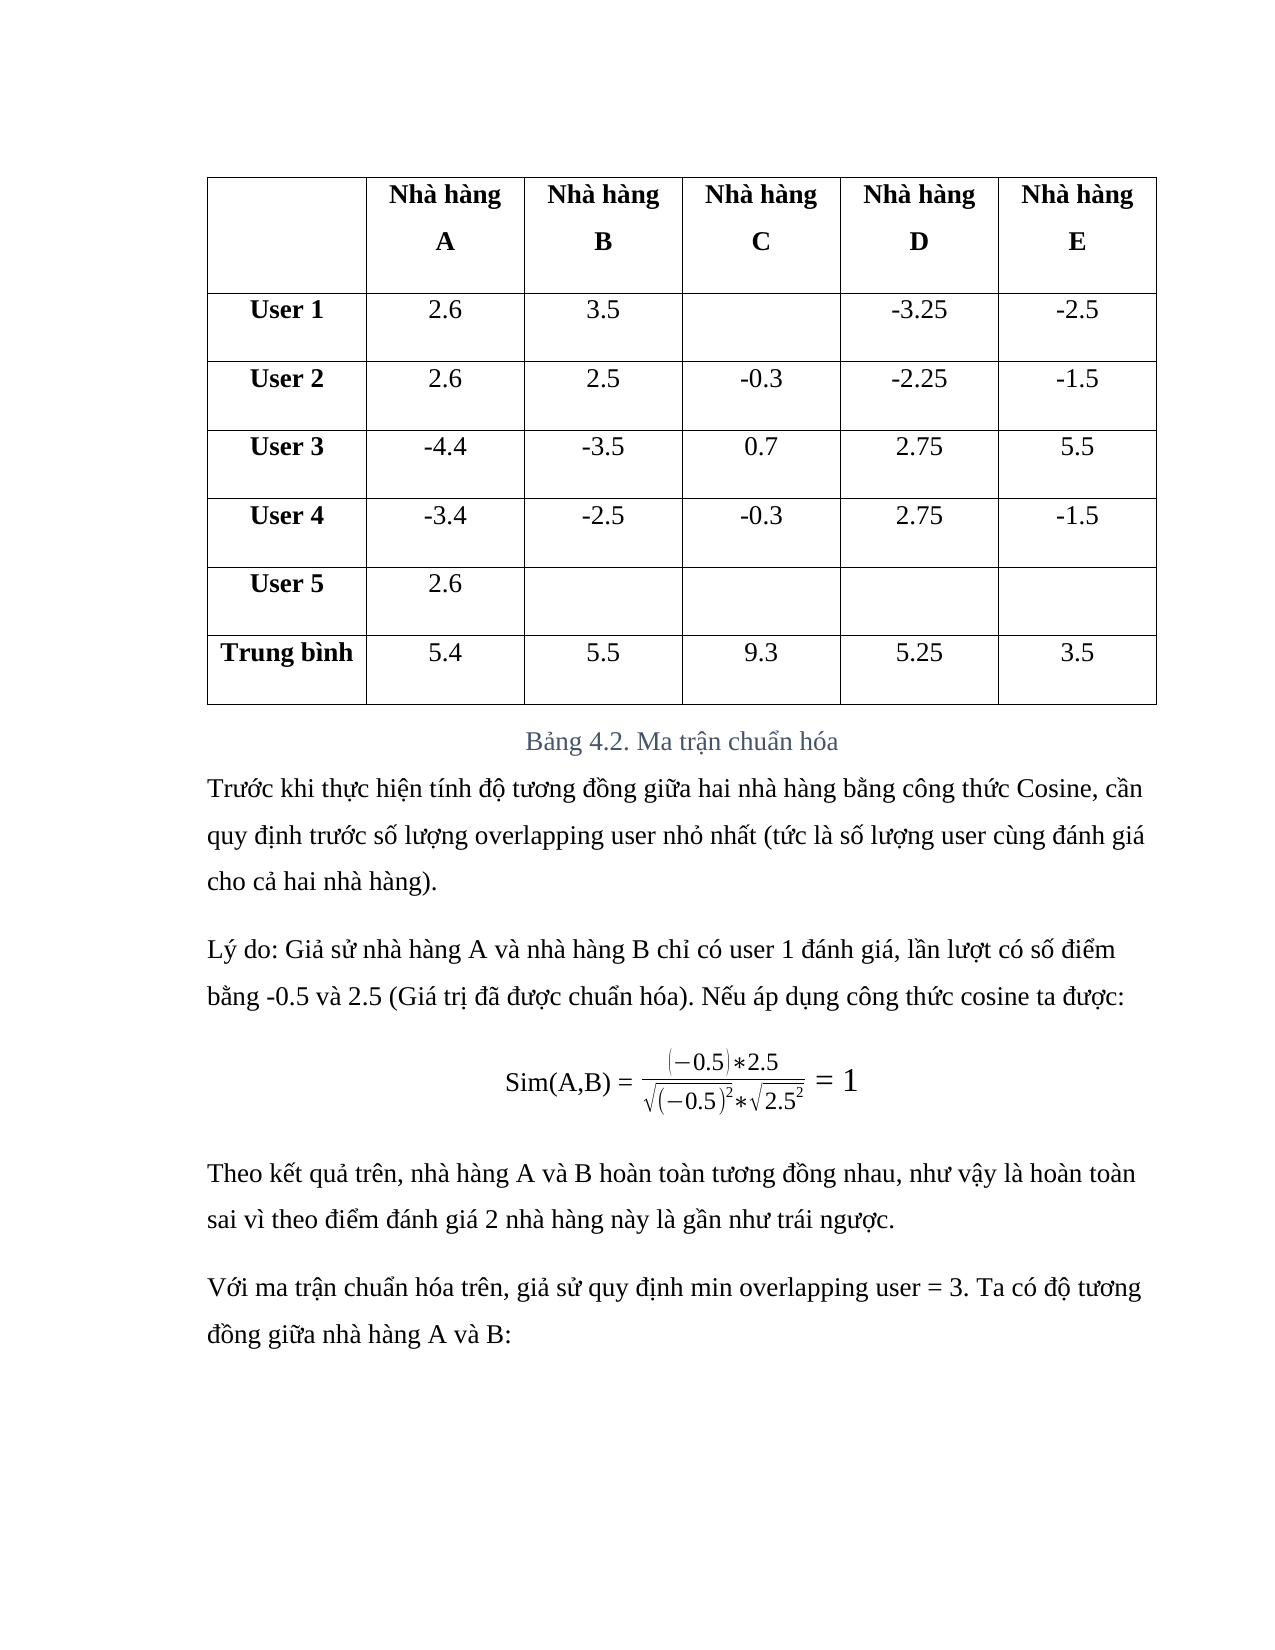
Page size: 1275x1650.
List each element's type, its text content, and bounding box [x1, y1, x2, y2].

table_cell 2.75 [841, 431, 998, 498]
table_cell User 1 [208, 294, 366, 361]
text Sim(A,B) = = 1 [207, 1047, 1157, 1117]
table_cell 5.5 [525, 636, 682, 704]
text Bảng 4.2. Ma trận chuẩn hóa [207, 726, 1157, 757]
table_cell User 3 [208, 431, 366, 498]
table_cell -2.25 [841, 362, 998, 429]
table_cell -1.5 [999, 499, 1156, 567]
table_cell 5.4 [367, 636, 524, 704]
table_cell 3.5 [999, 636, 1156, 704]
text Trước khi thực hiện tính độ tương đồng giữa hai nhà hàng bằng công thức Cosine, cần quy định trước số lượng overlapping user nhỏ nhất (tức là số lượng user cùng đánh giá cho cả hai nhà hàng). [207, 772, 1157, 897]
table_cell [525, 568, 682, 635]
table_cell 2.6 [367, 294, 524, 361]
table_cell 2.6 [367, 362, 524, 429]
text Theo kết quả trên, nhà hàng A và B hoàn toàn tương đồng nhau, như vậy là hoàn toàn sai vì theo điểm đánh giá 2 nhà hàng này là gần như trái ngược. [207, 1157, 1157, 1235]
table_cell 2.75 [841, 499, 998, 567]
table_cell Trung bình [208, 636, 366, 704]
table_cell -4.4 [367, 431, 524, 498]
table_cell 9.3 [683, 636, 840, 704]
table_header Nhà hàng C [683, 178, 840, 292]
table_cell -2.5 [999, 294, 1156, 361]
table_header Nhà hàng E [999, 178, 1156, 292]
table_cell [683, 294, 840, 361]
table_cell -0.3 [683, 499, 840, 567]
table_cell 5.25 [841, 636, 998, 704]
table_cell 2.6 [367, 568, 524, 635]
table_cell 0.7 [683, 431, 840, 498]
table_header Nhà hàng A [367, 178, 524, 292]
table_cell -1.5 [999, 362, 1156, 429]
table_cell 3.5 [525, 294, 682, 361]
table_header Nhà hàng D [841, 178, 998, 292]
table_cell [683, 568, 840, 635]
text Với ma trận chuẩn hóa trên, giả sử quy định min overlapping user = 3. Ta có độ tương đồng giữa nhà hàng A và B: [207, 1271, 1157, 1349]
text Lý do: Giả sử nhà hàng A và nhà hàng B chỉ có user 1 đánh giá, lần lượt có số điểm bằng -0.5 và 2.5 (Giá trị đã được chuẩn hóa). Nếu áp dụng công thức cosine ta được: [207, 933, 1157, 1011]
table_cell User 5 [208, 568, 366, 635]
table_cell User 4 [208, 499, 366, 567]
table_cell -3.25 [841, 294, 998, 361]
table_cell -3.5 [525, 431, 682, 498]
table_cell 2.5 [525, 362, 682, 429]
table_header [208, 178, 366, 292]
table_cell [999, 568, 1156, 635]
table_cell [841, 568, 998, 635]
table_cell -3.4 [367, 499, 524, 567]
table_cell 5.5 [999, 431, 1156, 498]
table_cell -2.5 [525, 499, 682, 567]
table_header Nhà hàng B [525, 178, 682, 292]
table_cell -0.3 [683, 362, 840, 429]
table_cell User 2 [208, 362, 366, 429]
